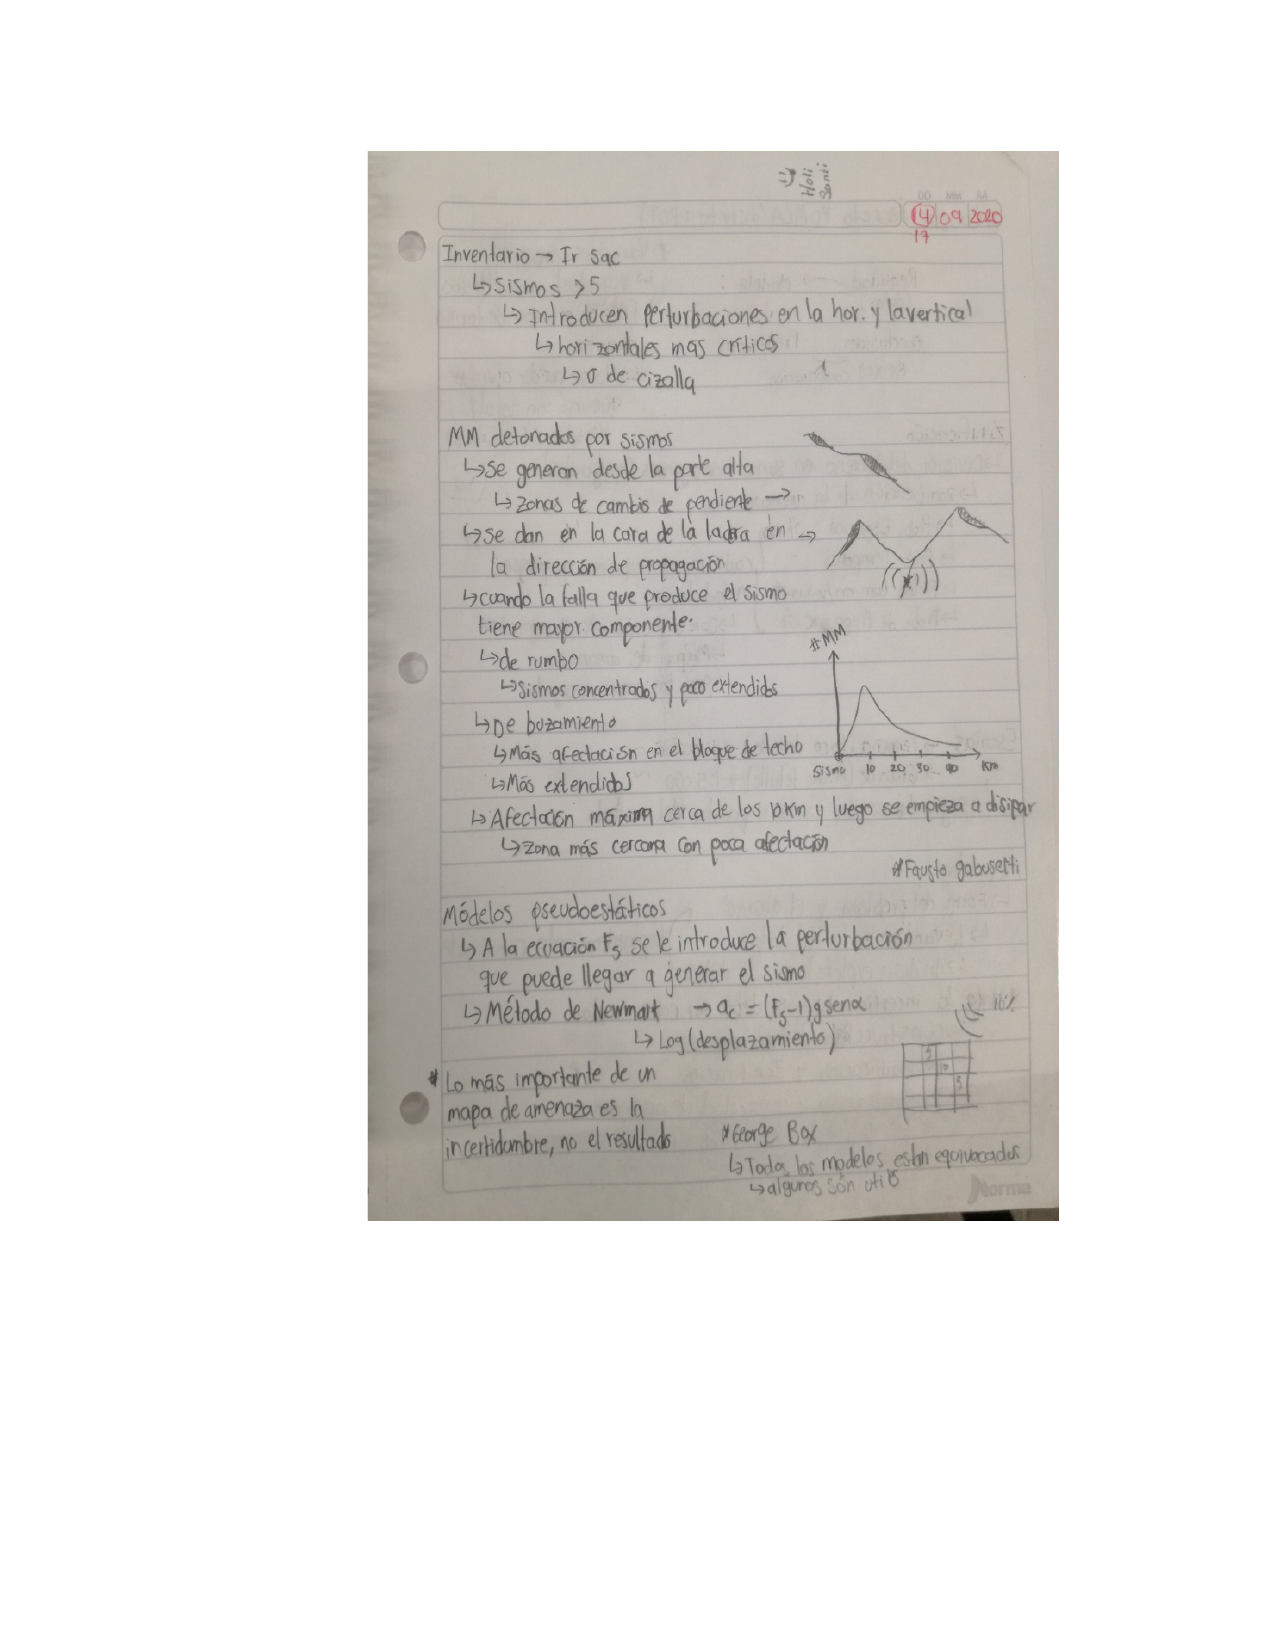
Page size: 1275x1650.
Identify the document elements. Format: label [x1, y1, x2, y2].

picture [368, 152, 1059, 1221]
